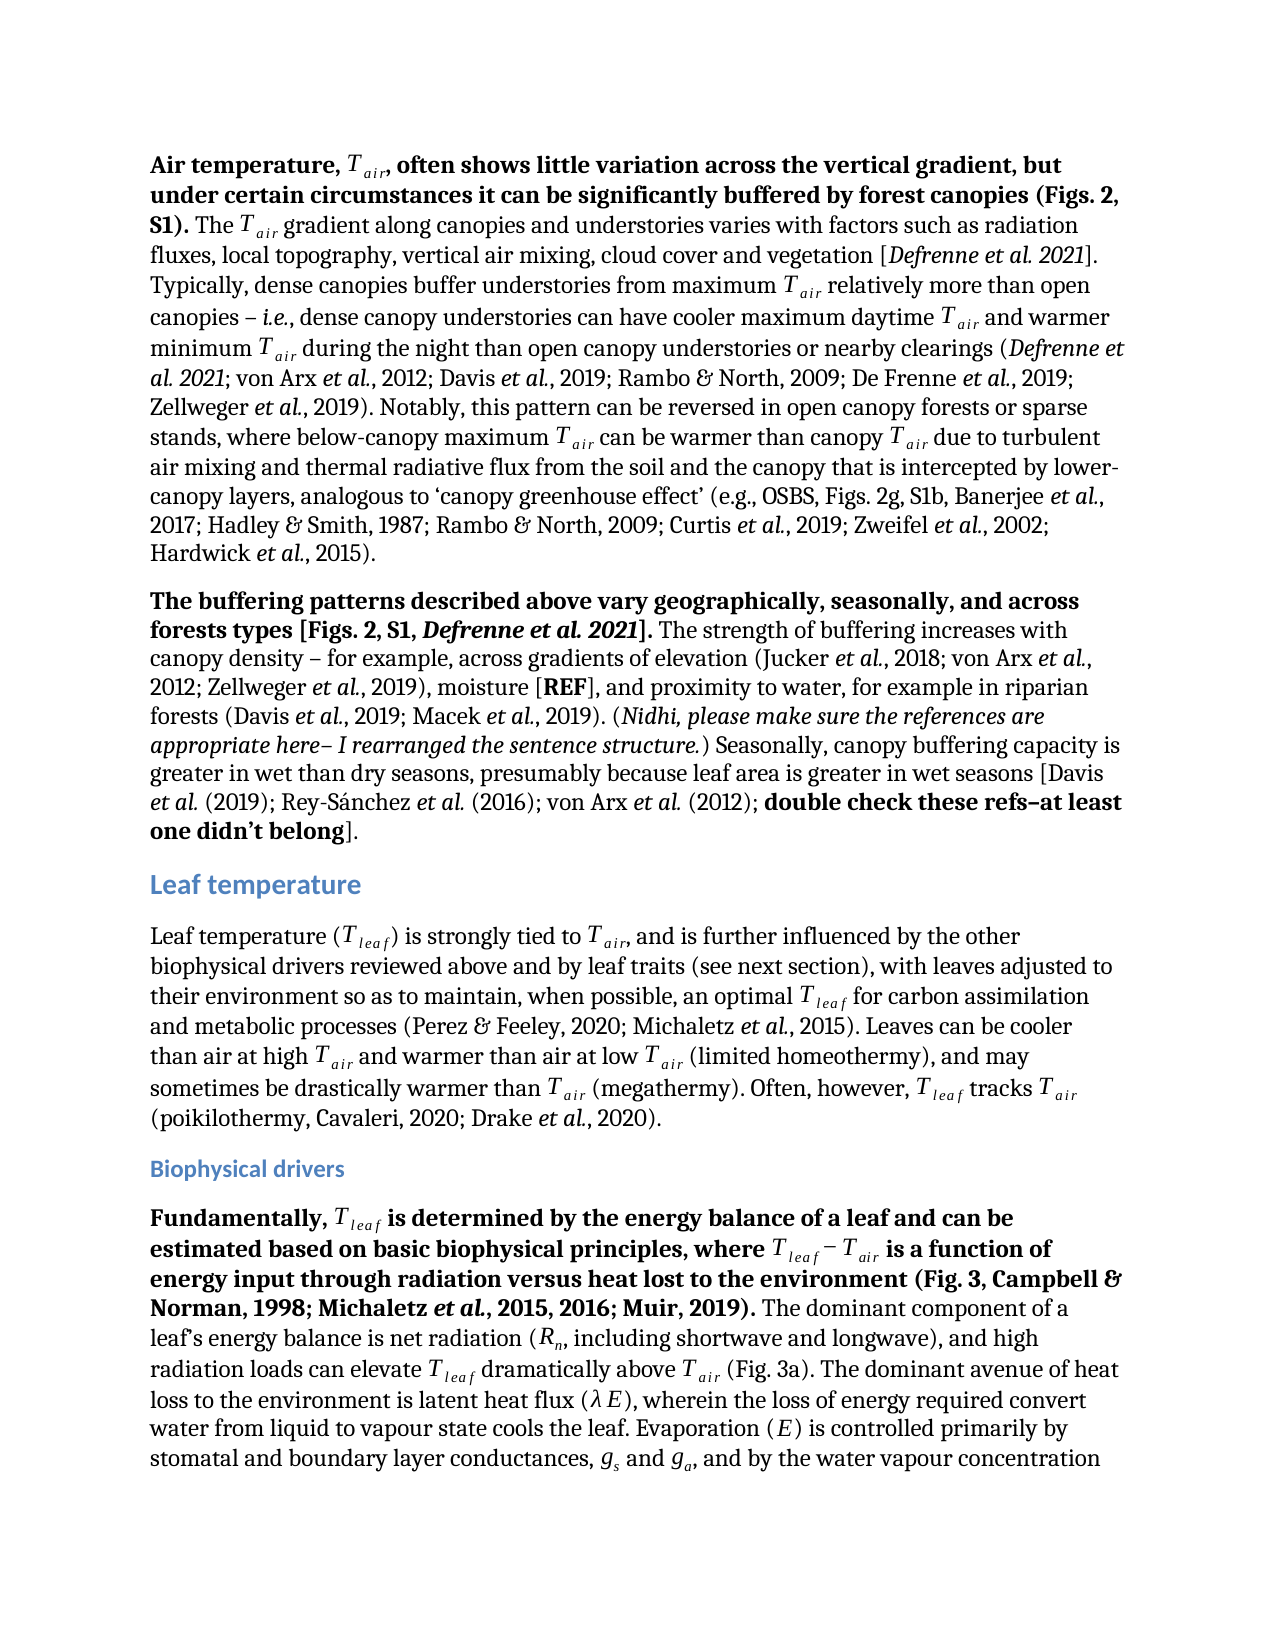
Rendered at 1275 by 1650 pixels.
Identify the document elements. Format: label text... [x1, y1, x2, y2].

text Air temperature, , often shows little variation across the vertical gradient, but under certain circumstances it can be significantly buffered by forest canopies (Figs. 2, S1). The gradient along canopies and understories varies with factors such as radiation fluxes, local topography, vertical air mixing, cloud cover and vegetation [Defrenne et al. 2021]. Typically, dense canopies buffer understories from maximum relatively more than open canopies – i.e., dense canopy understories can have cooler maximum daytime and warmer minimum during the night than open canopy understories or nearby clearings (Defrenne et al. 2021; von Arx et al., 2012; Davis et al., 2019; Rambo & North, 2009; De Frenne et al., 2019; Zellweger et al., 2019). Notably, this pattern can be reversed in open canopy forests or sparse stands, where below-canopy maximum can be warmer than canopy due to turbulent air mixing and thermal radiative flux from the soil and the canopy that is intercepted by lower-canopy layers, analogous to ‘canopy greenhouse effect’ (e.g., OSBS, Figs. 2g, S1b, Banerjee et al., 2017; Hadley & Smith, 1987; Rambo & North, 2009; Curtis et al., 2019; Zweifel et al., 2002; Hardwick et al., 2015). [150, 150, 1125, 568]
subtitle Leaf temperature [150, 866, 1125, 902]
text The buffering patterns described above vary geographically, seasonally, and across forests types [Figs. 2, S1, Defrenne et al. 2021]. The strength of buffering increases with canopy density – for example, across gradients of elevation (Jucker et al., 2018; von Arx et al., 2012; Zellweger et al., 2019), moisture [REF], and proximity to water, for example in riparian forests (Davis et al., 2019; Macek et al., 2019). (Nidhi, please make sure the references are appropriate here– I rearranged the sentence structure.) Seasonally, canopy buffering capacity is greater in wet than dry seasons, presumably because leaf area is greater in wet seasons [Davis et al. (2019); Rey-Sánchez et al. (2016); von Arx et al. (2012); double check these refs–at least one didn’t belong]. [150, 587, 1125, 846]
text Leaf temperature () is strongly tied to , and is further influenced by the other biophysical drivers reviewed above and by leaf traits (see next section), with leaves adjusted to their environment so as to maintain, when possible, an optimal for carbon assimilation and metabolic processes (Perez & Feeley, 2020; Michaletz et al., 2015). Leaves can be cooler than air at high and warmer than air at low (limited homeothermy), and may sometimes be drastically warmer than (megathermy). Often, however, tracks (poikilothermy, Cavaleri, 2020; Drake et al., 2020). [150, 921, 1125, 1132]
subtitle Biophysical drivers [150, 1153, 1125, 1184]
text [150, 1203, 1125, 1474]
